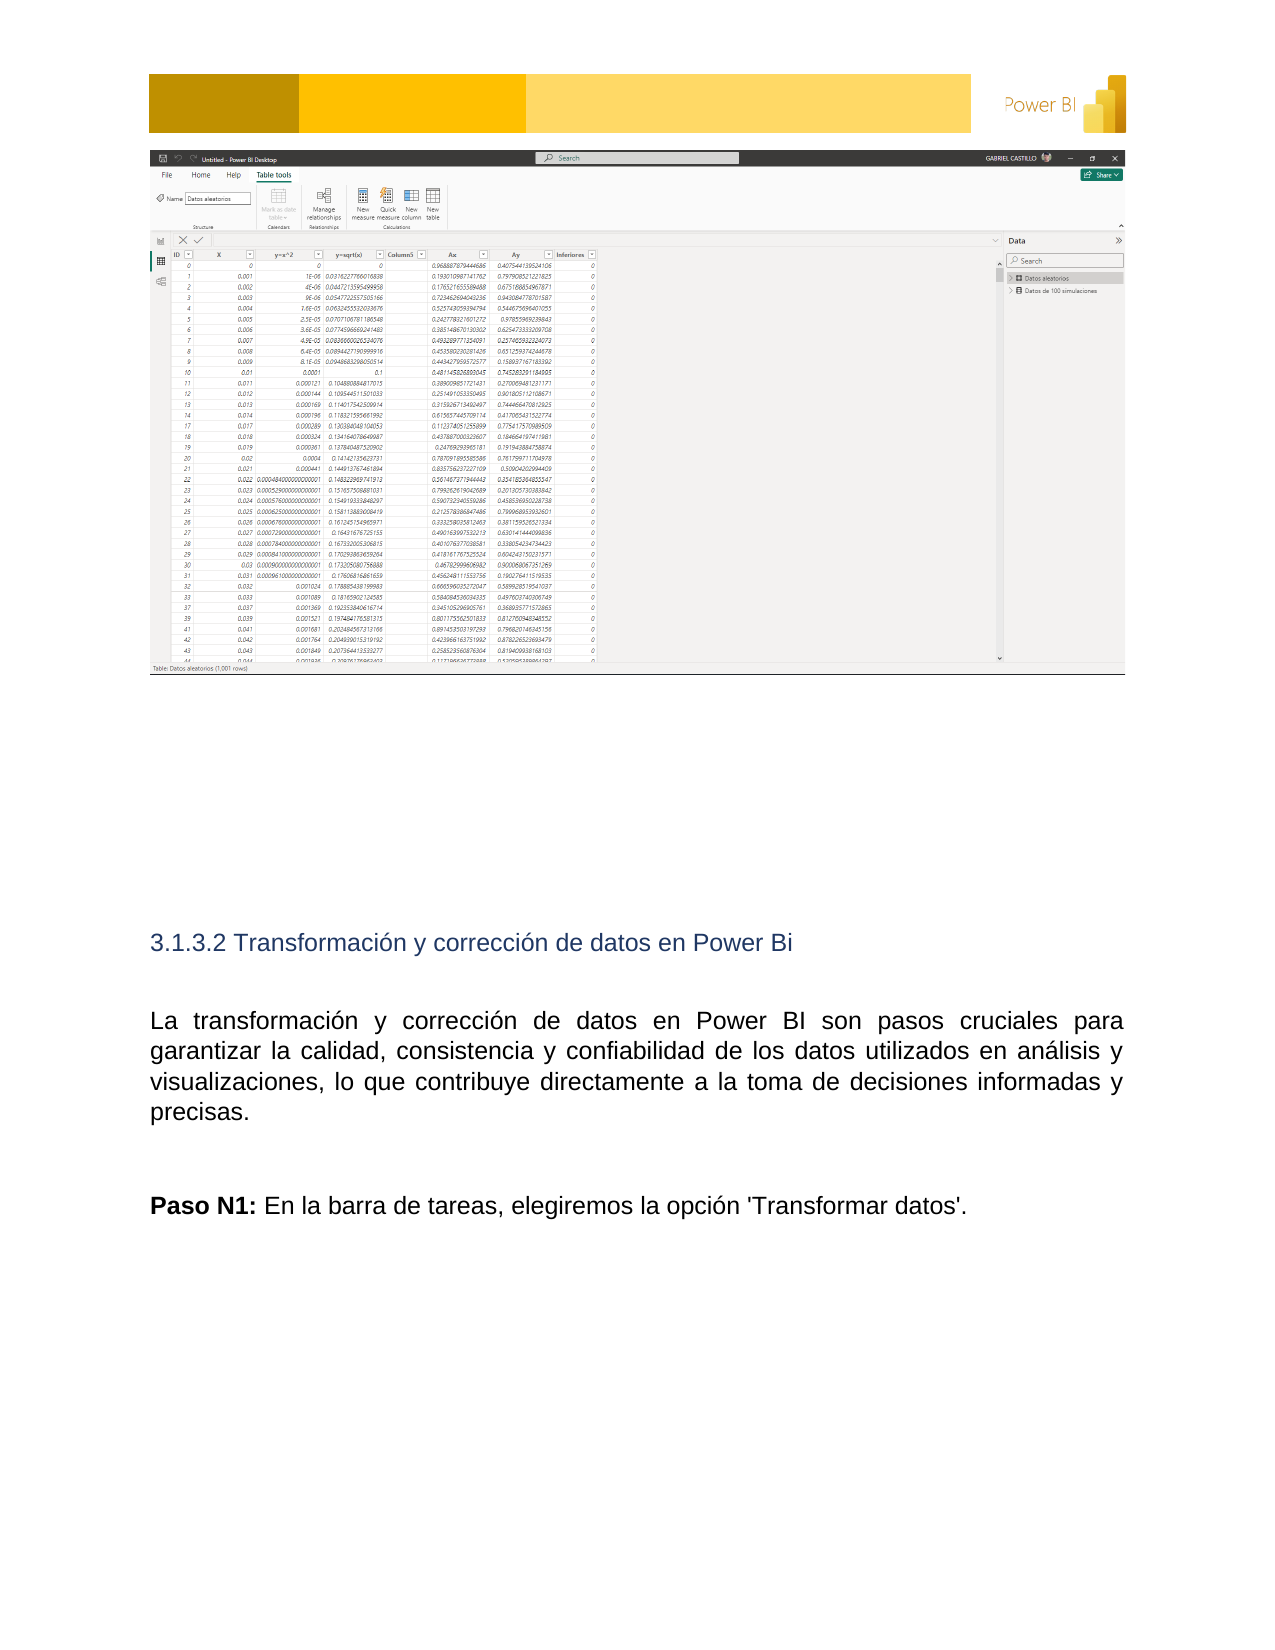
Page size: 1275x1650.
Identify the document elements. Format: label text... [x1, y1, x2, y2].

picture [1005, 75, 1127, 133]
text La transformación y corrección de datos en Power BI son pasos cruciales para garantizar la calidad, consistencia y confiabilidad de los datos utilizados en análisis y visualizaciones, lo que contribuye directamente a la toma de decisiones informadas y precisas. [150, 1006, 1125, 1126]
text Paso N1: En la barra de tareas, elegiremos la opción 'Transformar datos'. [150, 1191, 1125, 1220]
picture [150, 150, 1125, 675]
subtitle 3.1.3.2 Transformación y corrección de datos en Power Bi [150, 928, 1125, 957]
